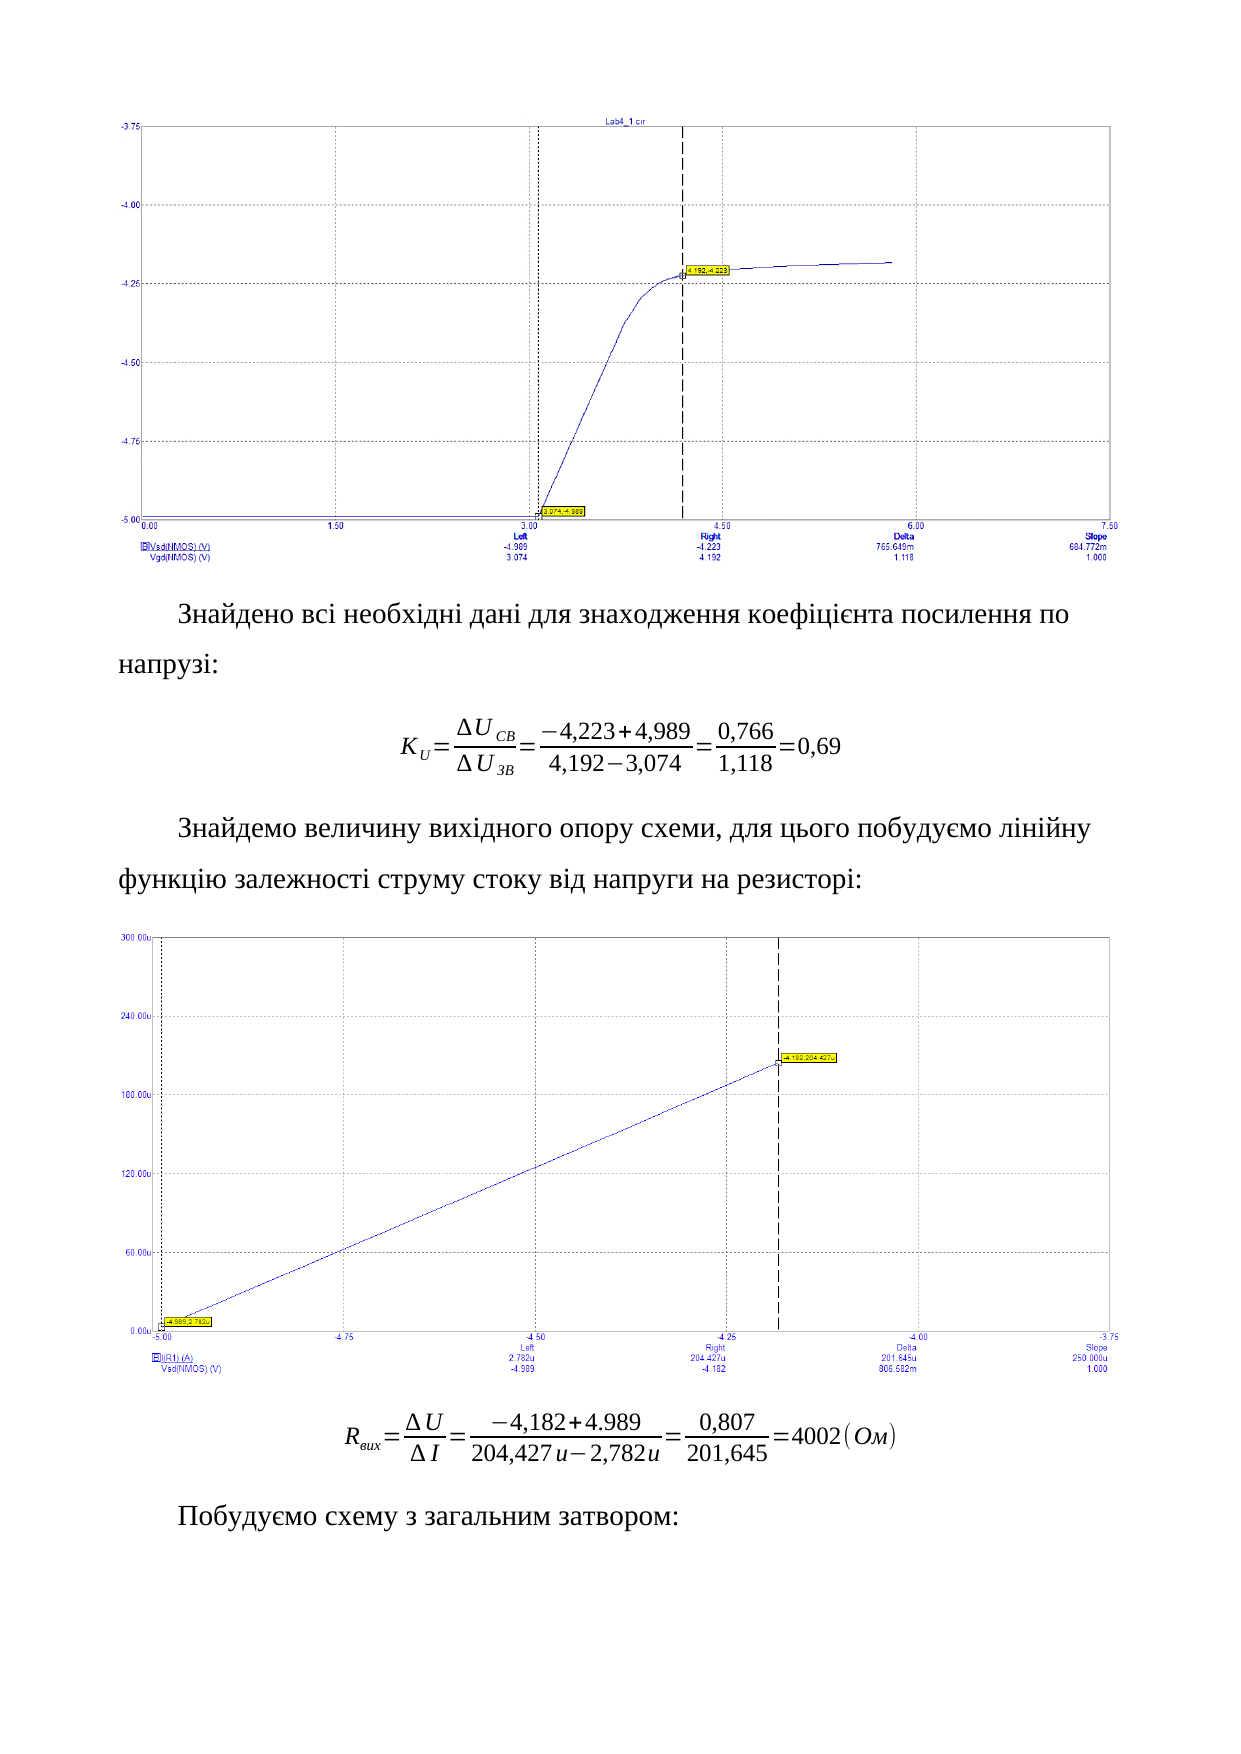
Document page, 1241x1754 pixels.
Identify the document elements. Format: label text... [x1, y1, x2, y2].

text Знайдемо величину вихідного опору схеми, для цього побудуємо лінійну функцію залежності струму стоку від напруги на резисторі: [118, 810, 1122, 894]
text Знайдено всі необхідні дані для знаходження коефіцієнта посилення по напрузі: [118, 596, 1122, 680]
picture [118, 927, 1121, 1378]
picture [118, 118, 1121, 566]
text Побудуємо схему з загальним затвором: [118, 1498, 1122, 1531]
